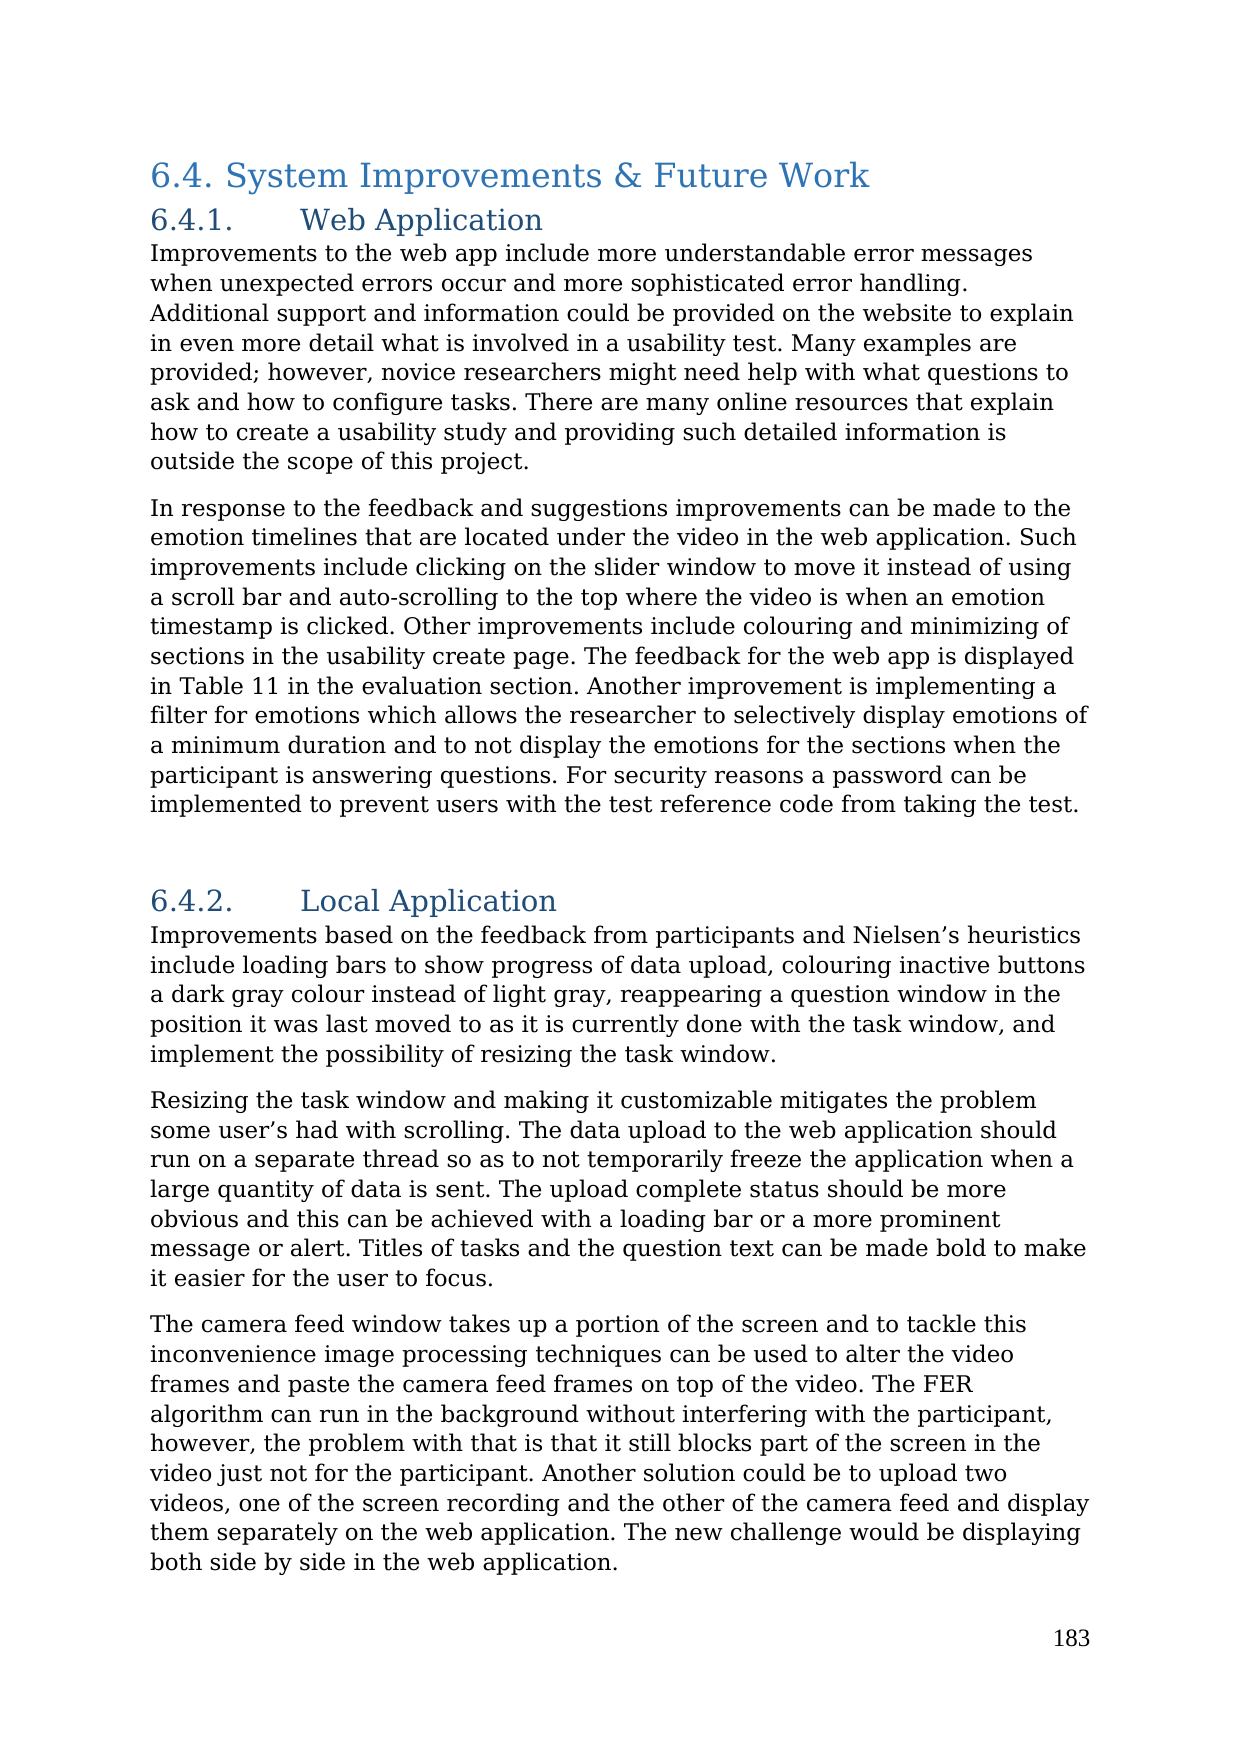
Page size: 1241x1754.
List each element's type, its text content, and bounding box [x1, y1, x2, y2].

text Improvements based on the feedback from participants and Nielsen’s heuristics include loading bars to show progress of data upload, colouring inactive buttons a dark gray colour instead of light gray, reappearing a question window in the position it was last moved to as it is currently done with the task window, and implement the possibility of resizing the task window. [150, 921, 1090, 1067]
text Resizing the task window and making it customizable mitigates the problem some user’s had with scrolling. The data upload to the web application should run on a separate thread so as to not temporarily freeze the application when a large quantity of data is sent. The upload complete status should be more obvious and this can be achieved with a loading bar or a more prominent message or alert. Titles of tasks and the question text can be made bold to make it easier for the user to focus. [150, 1086, 1090, 1291]
subtitle Web Application [150, 201, 1090, 236]
subtitle System Improvements & Future Work [150, 154, 1090, 194]
text Improvements to the web app include more understandable error messages when unexpected errors occur and more sophisticated error handling. Additional support and information could be provided on the website to explain in even more detail what is involved in a usability test. Many examples are provided; however, novice researchers might need help with what questions to ask and how to configure tasks. There are many online resources that explain how to create a usability study and providing such detailed information is outside the scope of this project. [150, 239, 1090, 474]
text In response to the feedback and suggestions improvements can be made to the emotion timelines that are located under the video in the web application. Such improvements include clicking on the slider window to move it instead of using a scroll bar and auto-scrolling to the top where the video is when an emotion timestamp is clicked. Other improvements include colouring and minimizing of sections in the usability create page. The feedback for the web app is displayed in Table 11 in the evaluation section. Another improvement is implementing a filter for emotions which allows the researcher to selectively display emotions of a minimum duration and to not display the emotions for the sections when the participant is answering questions. For security reasons a password can be implemented to prevent users with the test reference code from taking the test. [150, 493, 1090, 818]
subtitle Local Application [150, 883, 1090, 918]
text The camera feed window takes up a portion of the screen and to tackle this inconvenience image processing techniques can be used to alter the video frames and paste the camera feed frames on top of the video. The FER algorithm can run in the background without interfering with the participant, however, the problem with that is that it still blocks part of the screen in the video just not for the participant. Another solution could be to upload two videos, one of the screen recording and the other of the camera feed and display them separately on the web application. The new challenge would be displaying both side by side in the web application. [150, 1310, 1090, 1575]
